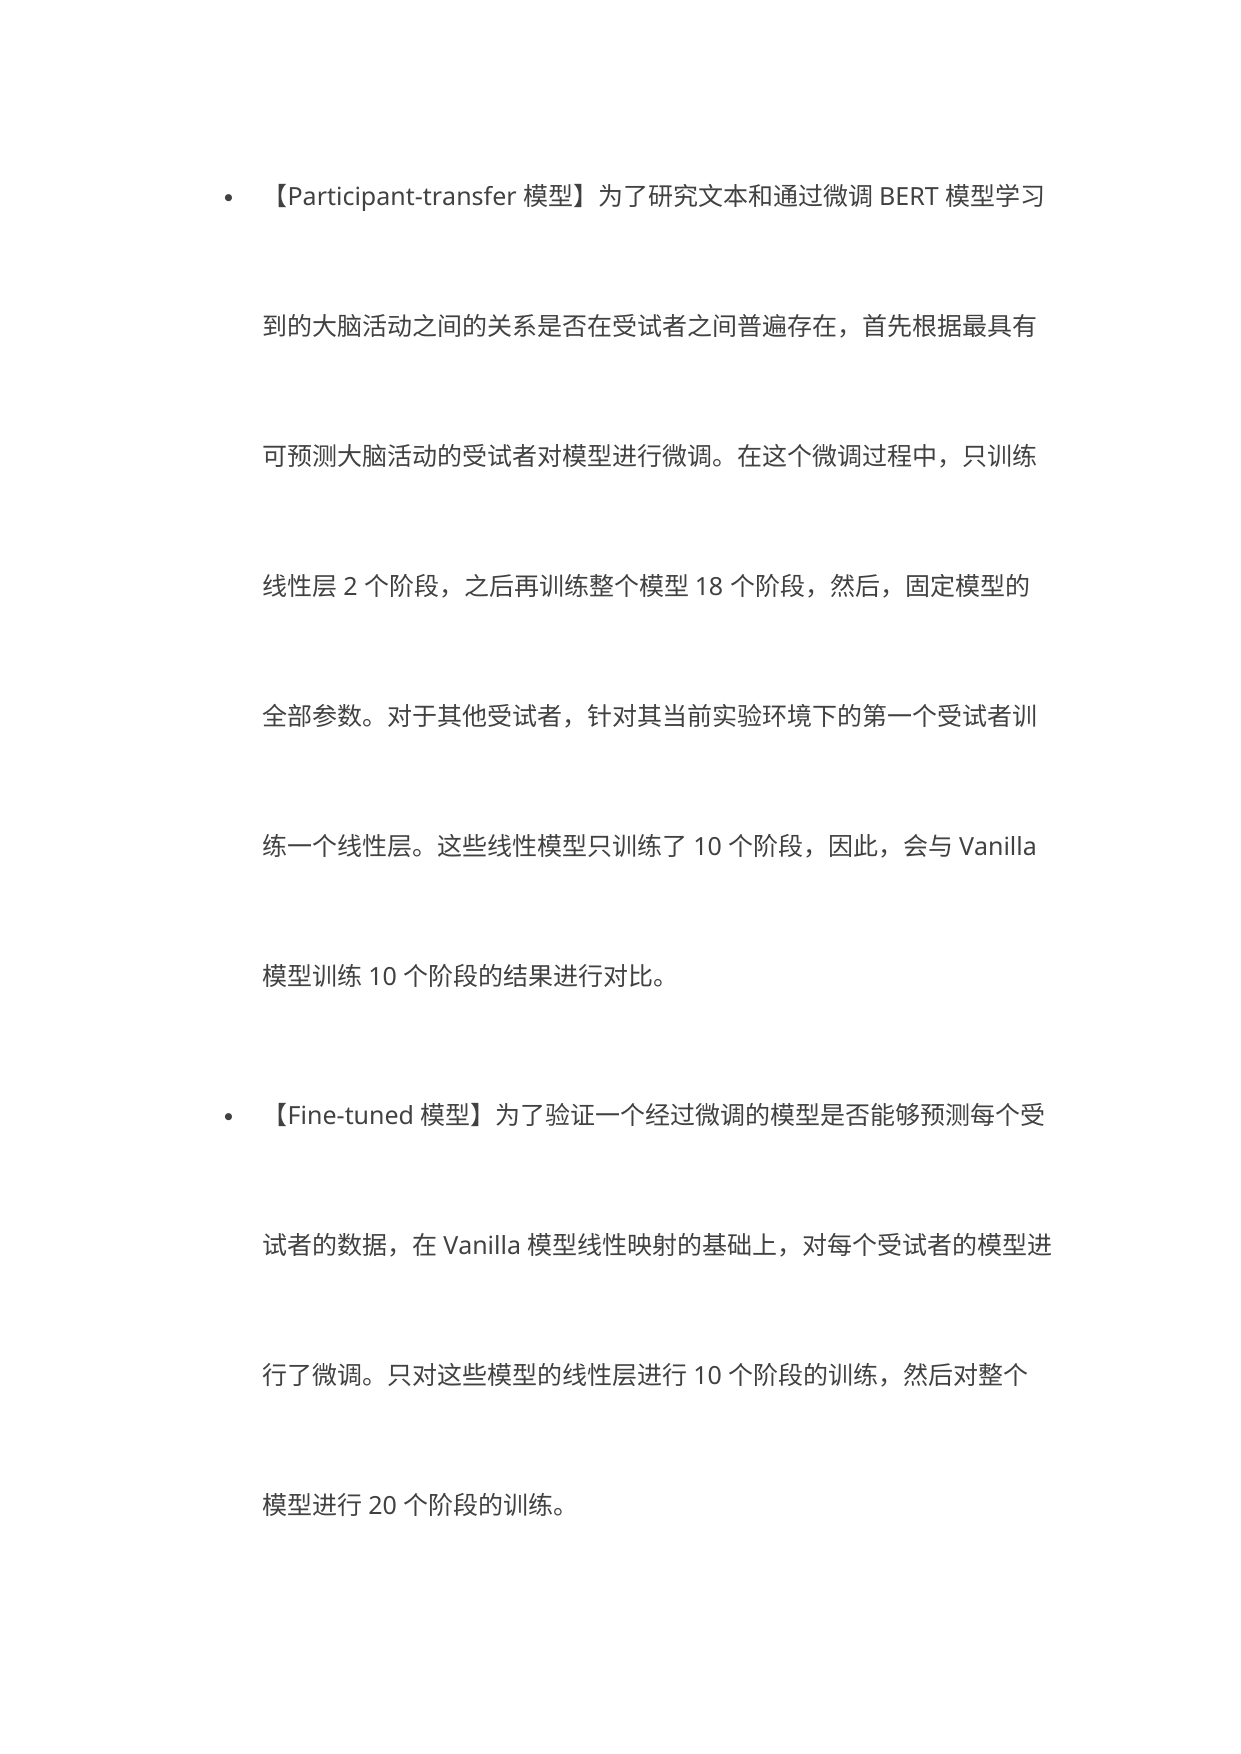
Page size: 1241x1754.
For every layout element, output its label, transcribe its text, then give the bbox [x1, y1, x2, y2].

list 【Fine-tuned 模型】为了验证一个经过微调的模型是否能够预测每个受试者的数据，在 Vanilla 模型线性映射的基础上，对每个受试者的模型进行了微调。只对这些模型的线性层进行 10 个阶段的训练，然后对整个模型进行 20 个阶段的训练。 [225, 1081, 1053, 1536]
list 【Participant-transfer 模型】为了研究文本和通过微调 BERT 模型学习到的大脑活动之间的关系是否在受试者之间普遍存在，首先根据最具有可预测大脑活动的受试者对模型进行微调。在这个微调过程中，只训练线性层 2 个阶段，之后再训练整个模型 18 个阶段，然后，固定模型的全部参数。对于其他受试者，针对其当前实验环境下的第一个受试者训练一个线性层。这些线性模型只训练了 10 个阶段，因此，会与 Vanilla 模型训练 10 个阶段的结果进行对比。 [225, 162, 1053, 1007]
